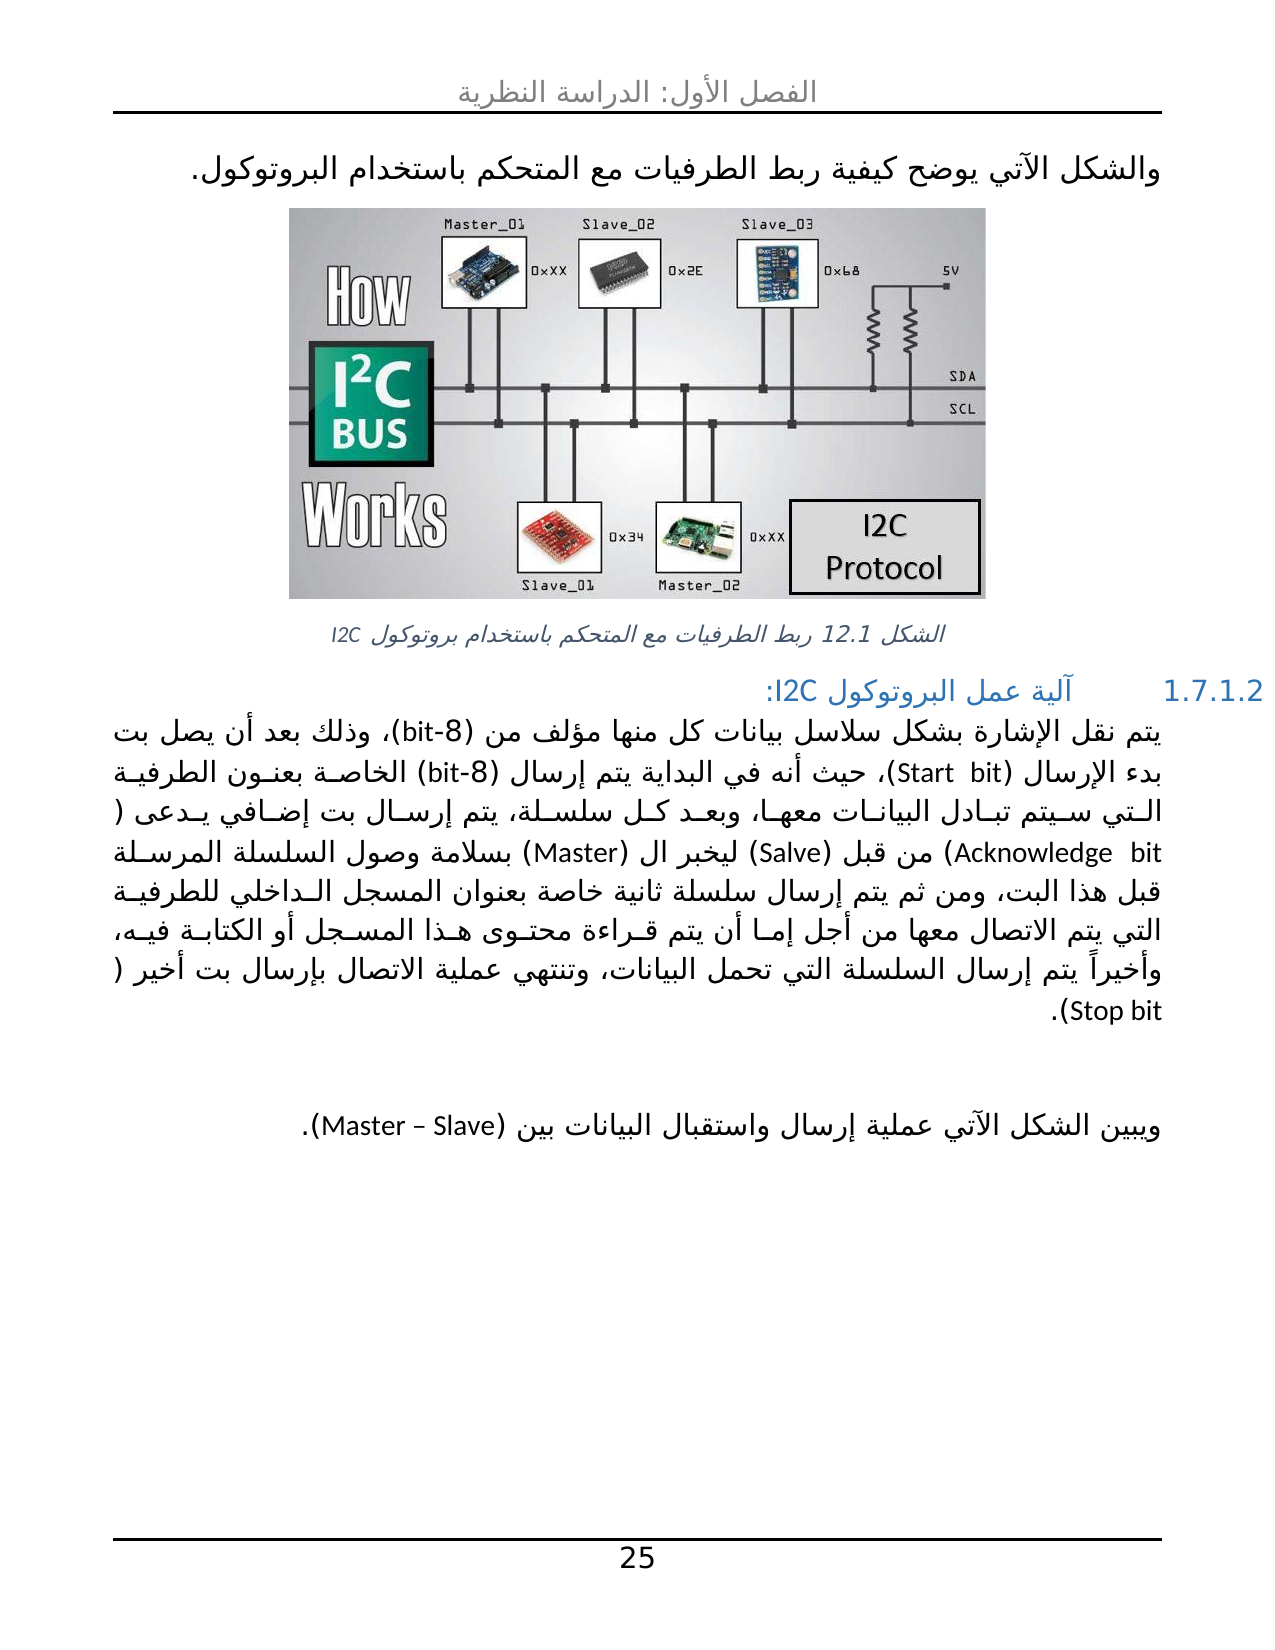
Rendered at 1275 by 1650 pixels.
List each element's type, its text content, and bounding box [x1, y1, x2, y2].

subtitle آلية عمل البروتوكول I2C: [112, 669, 1162, 710]
text ويبين الشكل الآتي عملية إرسال واستقبال البيانات بين (Master – Slave). [112, 1107, 1162, 1142]
text يتم نقل الإشارة بشكل سلاسل بيانات كل منها مؤلف من (8-bit)، وذلك بعد أن يصل بت بدء الإرسال (Start bit)، حيث أنه في البداية يتم إرسال (8-bit) الخاصة بعنون الطرفية التي سيتم تبادل البيانات معها، وبعد كل سلسلة، يتم إرسال بت إضافي يدعى (Acknowledge bit) من قبل (Salve) ليخبر ال (Master) بسلامة وصول السلسلة المرسلة قبل هذا البت، ومن ثم يتم إرسال سلسلة ثانية خاصة بعنوان المسجل الداخلي للطرفية التي يتم الاتصال معها من أجل إما أن يتم قراءة محتوى هذا المسجل أو الكتابة فيه، وأخيراً يتم إرسال السلسلة التي تحمل البيانات، وتنتهي عملية الاتصال بإرسال بت أخير (Stop bit). [112, 713, 1162, 1027]
text الشكل ‏1.12 ربط الطرفيات مع المتحكم باستخدام بروتوكول I2C [112, 621, 1162, 648]
picture [289, 208, 986, 599]
text والشكل الآتي يوضح كيفية ربط الطرفيات مع المتحكم باستخدام البروتوكول. [112, 150, 1162, 186]
